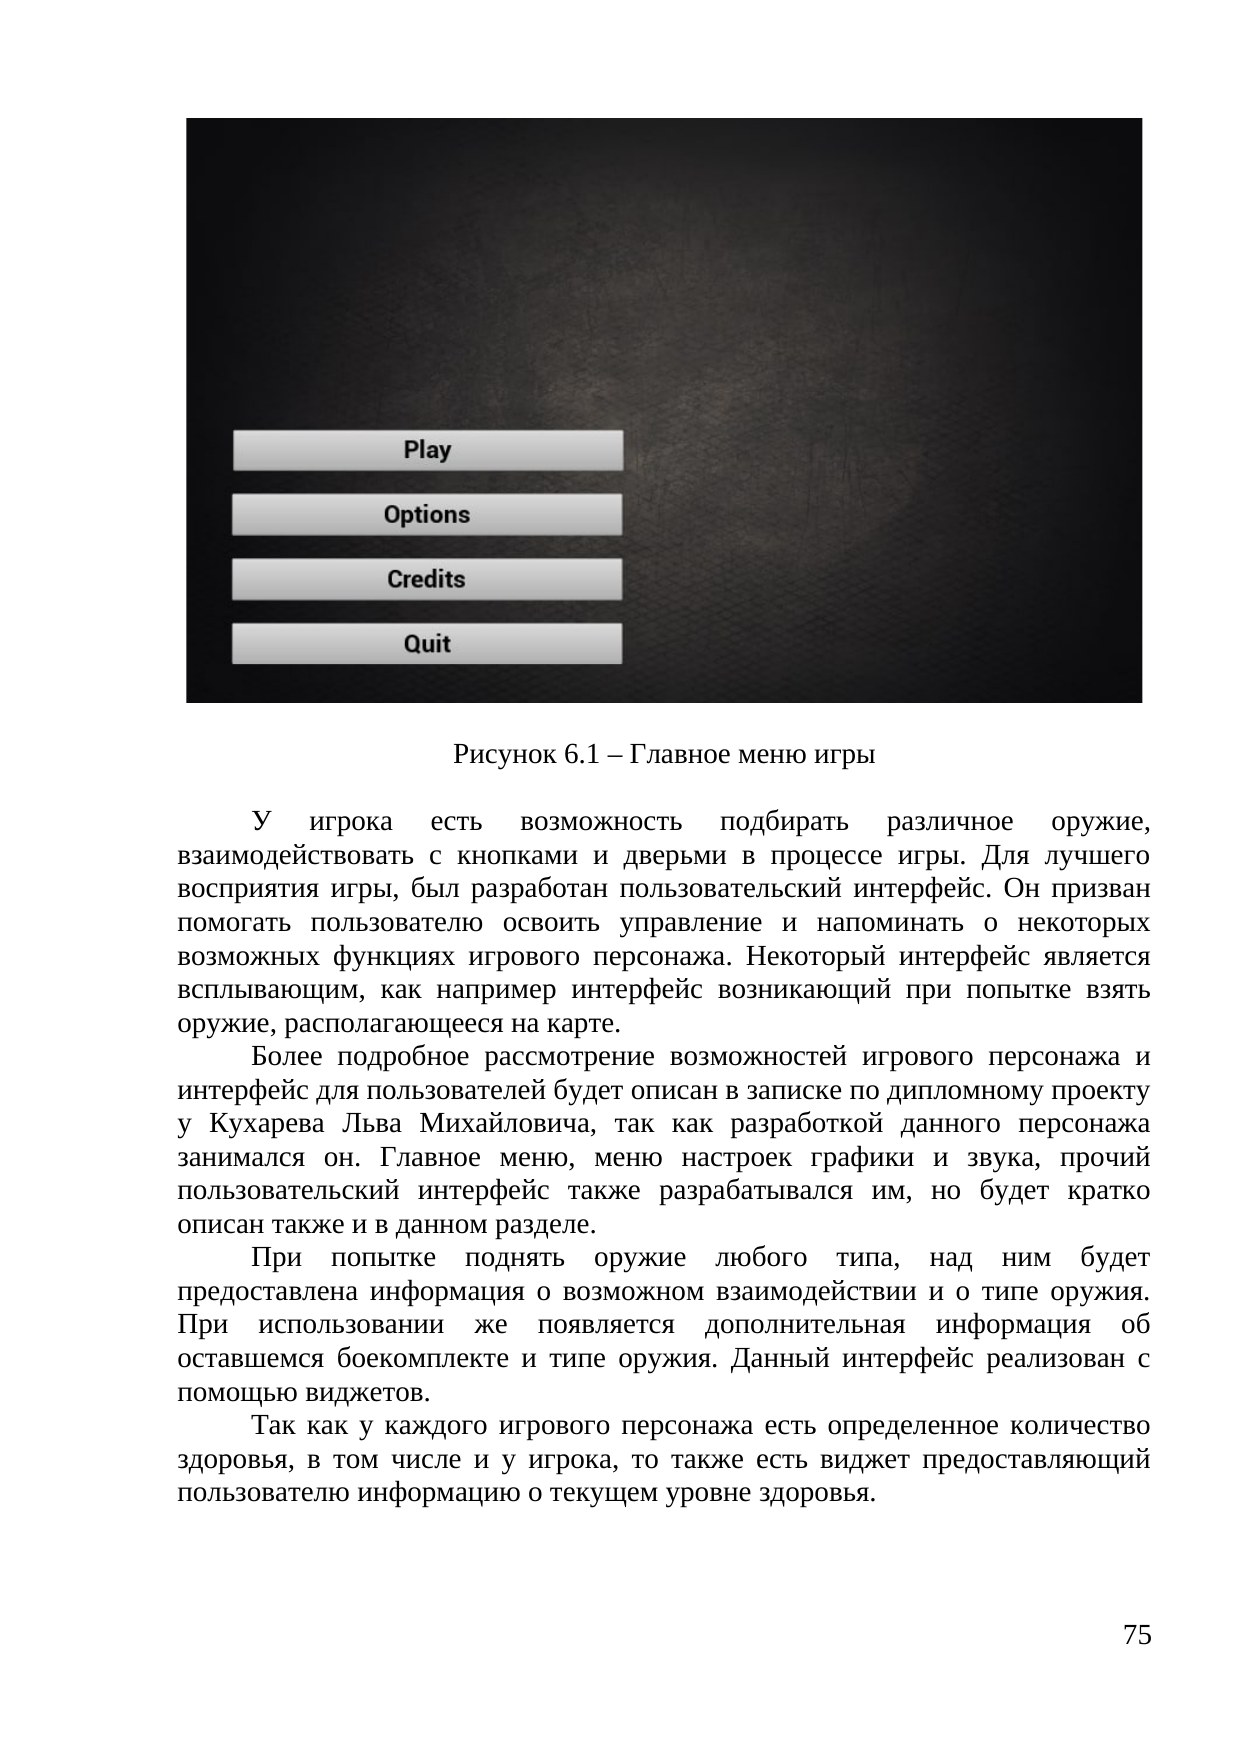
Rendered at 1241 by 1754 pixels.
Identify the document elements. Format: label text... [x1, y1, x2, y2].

picture [186, 118, 1143, 703]
text Рисунок 6.1 – Главное меню игры [177, 736, 1152, 770]
text У игрока есть возможность подбирать различное оружие, взаимодействовать с кнопками и дверьми в процессе игры. Для лучшего восприятия игры, был разработан пользовательский интерфейс. Он призван помогать пользователю освоить управление и напоминать о некоторых возможных функциях игрового персонажа. Некоторый интерфейс является всплывающим, как например интерфейс возникающий при попытке взять оружие, располагающееся на карте. [177, 803, 1152, 1038]
text При попытке поднять оружие любого типа, над ним будет предоставлена информация о возможном взаимодействии и о типе оружия. При использовании же появляется дополнительная информация об оставшемся боекомплекте и типе оружия. Данный интерфейс реализован с помощью виджетов. [177, 1239, 1152, 1407]
text Более подробное рассмотрение возможностей игрового персонажа и интерфейс для пользователей будет описан в записке по дипломному проекту у Кухарева Льва Михайловича, так как разработкой данного персонажа занимался он. Главное меню, меню настроек графики и звука, прочий пользовательский интерфейс также разрабатывался им, но будет кратко описан также и в данном разделе. [177, 1038, 1152, 1239]
text Так как у каждого игрового персонажа есть определенное количество здоровья, в том числе и у игрока, то также есть виджет предоставляющий пользователю информацию о текущем уровне здоровья. [177, 1407, 1152, 1508]
